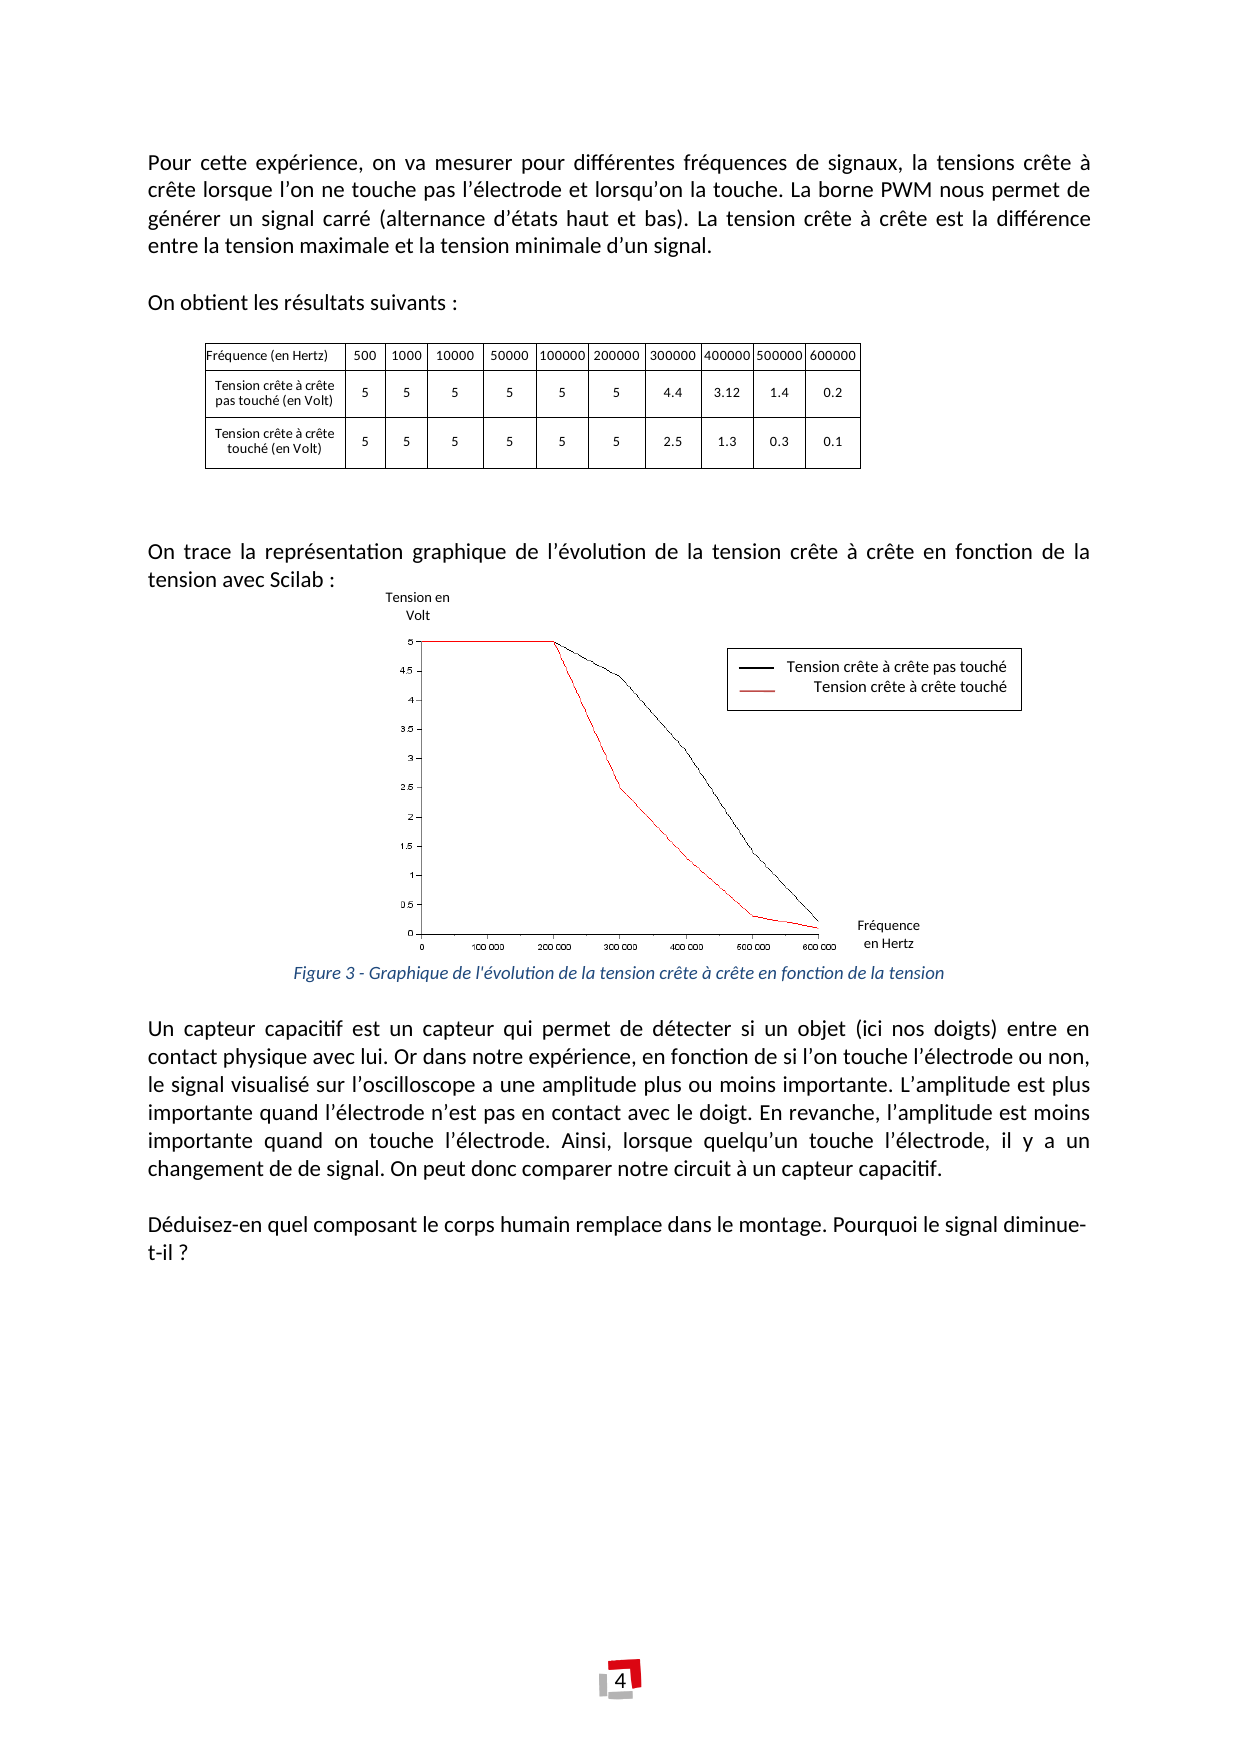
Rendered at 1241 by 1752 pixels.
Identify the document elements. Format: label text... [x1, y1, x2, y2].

text On trace la représentation graphique de l’évolution de la tension crête à crête en fonction de la tension avec Scilab : [148, 537, 1093, 593]
text On obtient les résultats suivants : [148, 288, 1093, 316]
picture [592, 1654, 645, 1702]
text Déduisez-en quel composant le corps humain remplace dans le montage. Pourquoi le signal diminue-t-il ? [148, 1210, 1093, 1266]
picture [355, 593, 885, 960]
text Un capteur capacitif est un capteur qui permet de détecter si un objet (ici nos doigts) entre en contact physique avec lui. Or dans notre expérience, en fonction de si l’on touche l’électrode ou non, le signal visualisé sur l’oscilloscope a une amplitude plus ou moins importante. L’amplitude est plus importante quand l’électrode n’est pas en contact avec le doigt. En revanche, l’amplitude est moins importante quand on touche l’électrode. Ainsi, lorsque quelqu’un touche l’électrode, il y a un changement de de signal. On peut donc comparer notre circuit à un capteur capacitif. [148, 1014, 1093, 1182]
